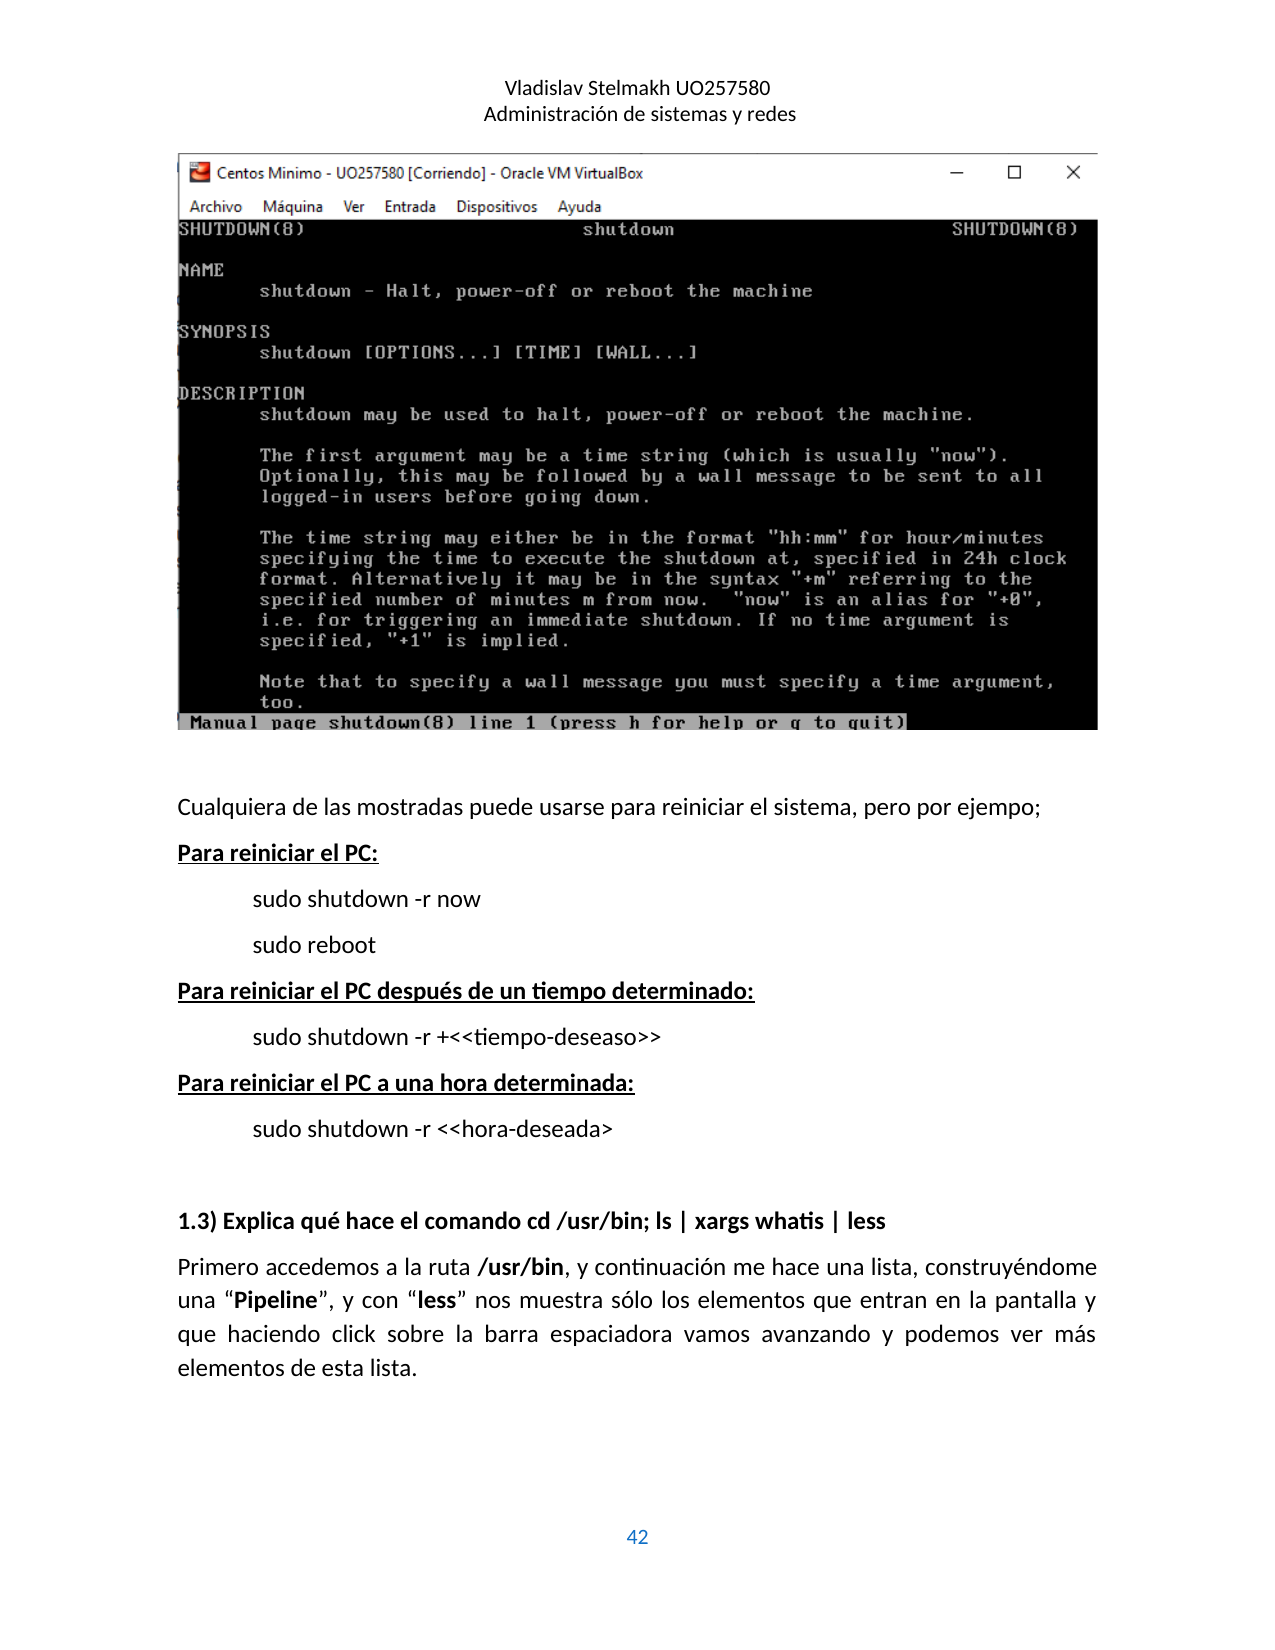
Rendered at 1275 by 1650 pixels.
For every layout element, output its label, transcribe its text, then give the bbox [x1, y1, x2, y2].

text Cualquiera de las mostradas puede usarse para reiniciar el sistema, pero por ejempo; [177, 791, 1098, 821]
text Para reiniciar el PC después de un tiempo determinado: [177, 975, 1098, 1005]
text sudo shutdown -r +<<tiempo-deseaso>> [177, 1021, 1098, 1051]
text sudo shutdown -r now [177, 883, 1098, 913]
text Para reiniciar el PC a una hora determinada: [177, 1067, 1098, 1097]
text sudo shutdown -r <<hora-deseada> [177, 1113, 1098, 1143]
text sudo reboot [177, 929, 1098, 959]
text Primero accedemos a la ruta /usr/bin, y continuación me hace una lista, construyéndome una “Pipeline”, y con “less” nos muestra sólo los elementos que entran en la pantalla y que haciendo click sobre la barra espaciadora vamos avanzando y podemos ver más elementos de esta lista. [177, 1251, 1098, 1382]
text 1.3) Explica qué hace el comando cd /usr/bin; ls | xargs whatis | less [177, 1205, 1098, 1236]
text Para reiniciar el PC: [177, 837, 1098, 867]
picture [177, 153, 1098, 730]
